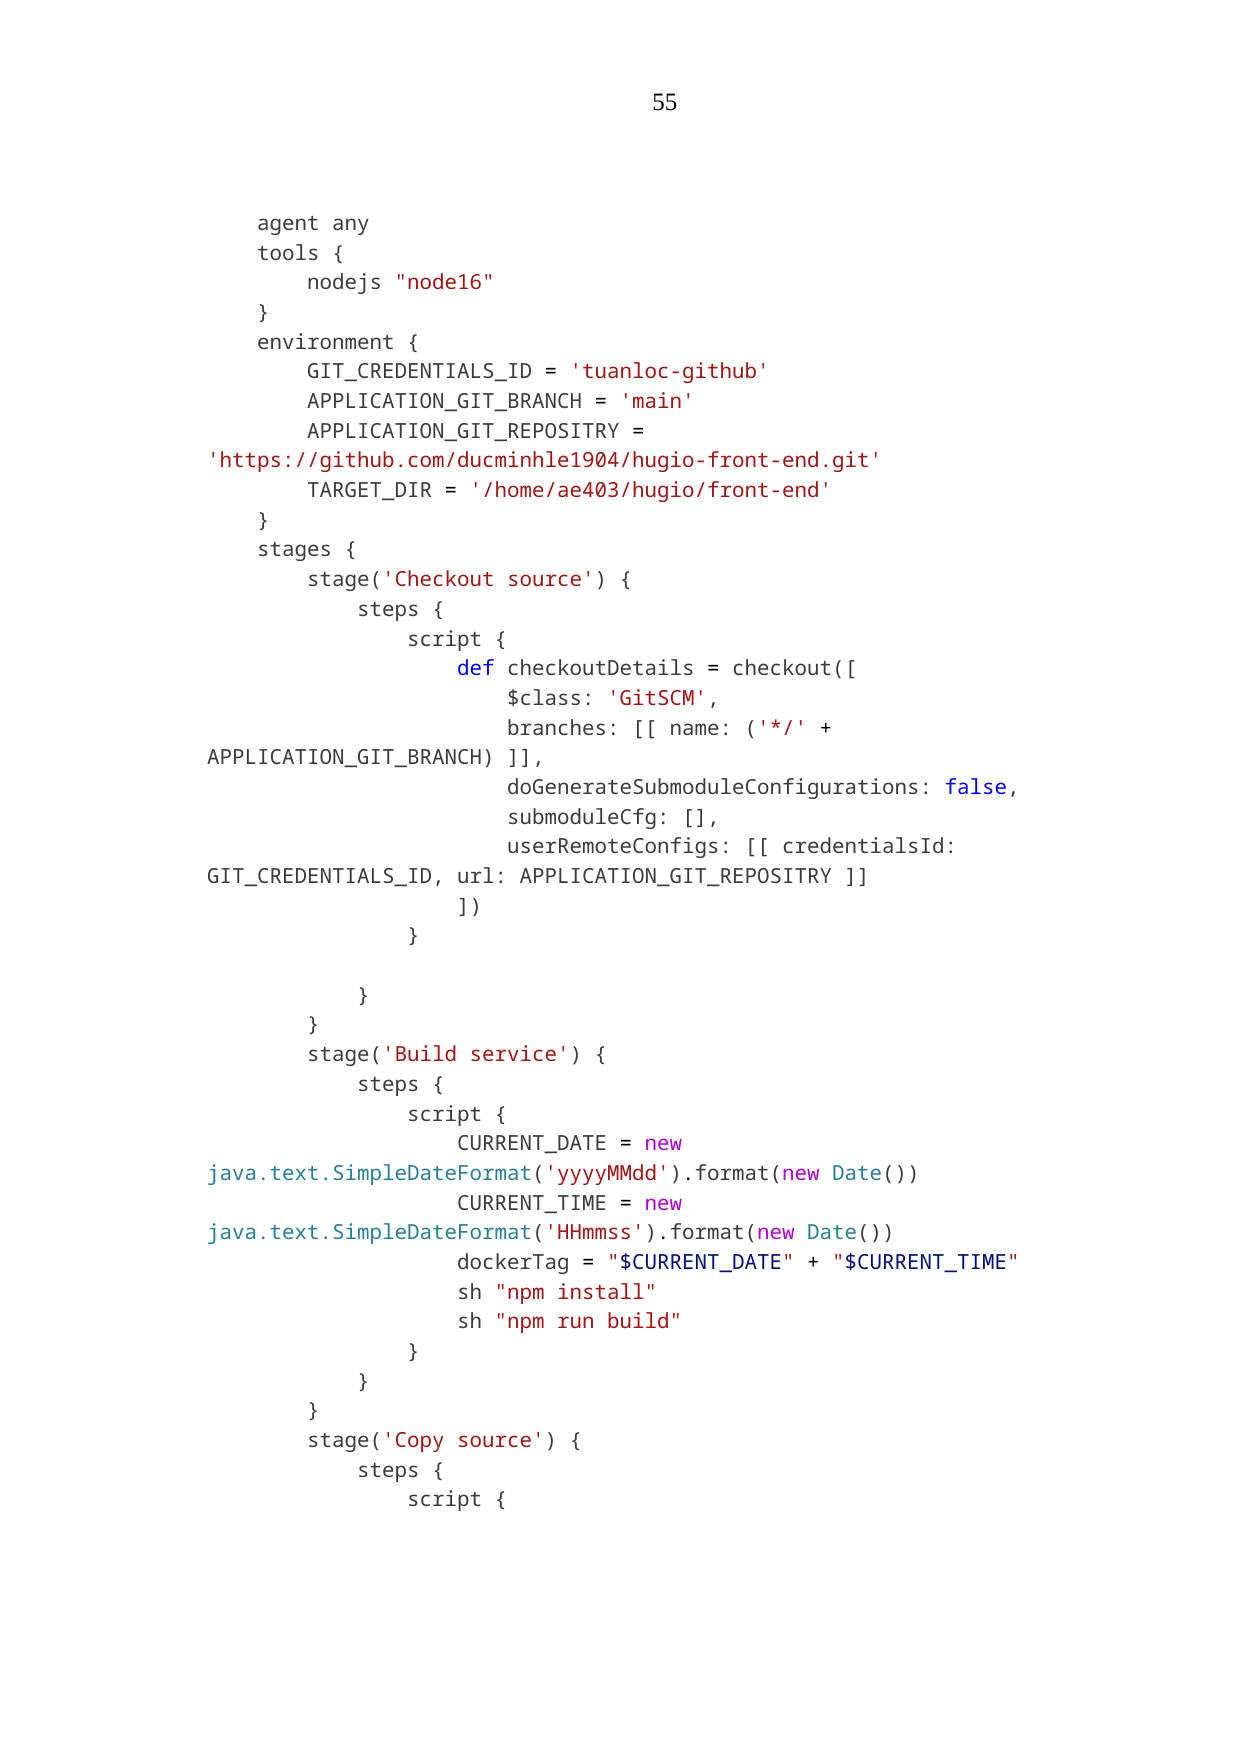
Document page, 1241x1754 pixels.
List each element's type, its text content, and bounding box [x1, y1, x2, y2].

text stages { [207, 533, 1122, 563]
text } [207, 296, 1122, 326]
text dockerTag = "$CURRENT_DATE" + "$CURRENT_TIME" [207, 1246, 1122, 1276]
text steps { [207, 1454, 1122, 1483]
text doGenerateSubmoduleConfigurations: false, [207, 771, 1122, 801]
text userRemoteConfigs: [[ credentialsId: GIT_CREDENTIALS_ID, url: APPLICATION_GIT_REPOSITRY ]] [207, 830, 1122, 889]
text sh "npm run build" [207, 1305, 1122, 1335]
text steps { [207, 1068, 1122, 1097]
text } [207, 504, 1122, 533]
text branches: [[ name: ('*/' + APPLICATION_GIT_BRANCH) ]], [207, 711, 1122, 771]
text nodejs "node16" [207, 266, 1122, 296]
text sh "npm install" [207, 1276, 1122, 1305]
text stage('Build service') { [207, 1038, 1122, 1068]
text script { [207, 1483, 1122, 1513]
text agent any [207, 207, 1122, 236]
text APPLICATION_GIT_REPOSITRY = 'https://github.com/ducminhle1904/hugio-front-end.git' [207, 414, 1122, 474]
text CURRENT_DATE = new java.text.SimpleDateFormat('yyyyMMdd').format(new Date()) [207, 1127, 1122, 1186]
text GIT_CREDENTIALS_ID = 'tuanloc-github' [207, 355, 1122, 385]
text } [207, 979, 1122, 1008]
text steps { [207, 593, 1122, 622]
text CURRENT_TIME = new java.text.SimpleDateFormat('HHmmss').format(new Date()) [207, 1186, 1122, 1246]
text stage('Copy source') { [207, 1424, 1122, 1454]
text environment { [207, 326, 1122, 355]
text ]) [207, 889, 1122, 919]
text script { [207, 1097, 1122, 1127]
text tools { [207, 236, 1122, 266]
text def checkoutDetails = checkout([ [207, 652, 1122, 682]
text submoduleCfg: [], [207, 801, 1122, 830]
text TARGET_DIR = '/home/ae403/hugio/front-end' [207, 474, 1122, 504]
text stage('Checkout source') { [207, 563, 1122, 593]
text } [207, 919, 1122, 949]
text script { [207, 622, 1122, 652]
text } [207, 1335, 1122, 1364]
text } [207, 1008, 1122, 1038]
text } [207, 1394, 1122, 1424]
text } [207, 1364, 1122, 1394]
text APPLICATION_GIT_BRANCH = 'main' [207, 385, 1122, 414]
text $class: 'GitSCM', [207, 682, 1122, 711]
